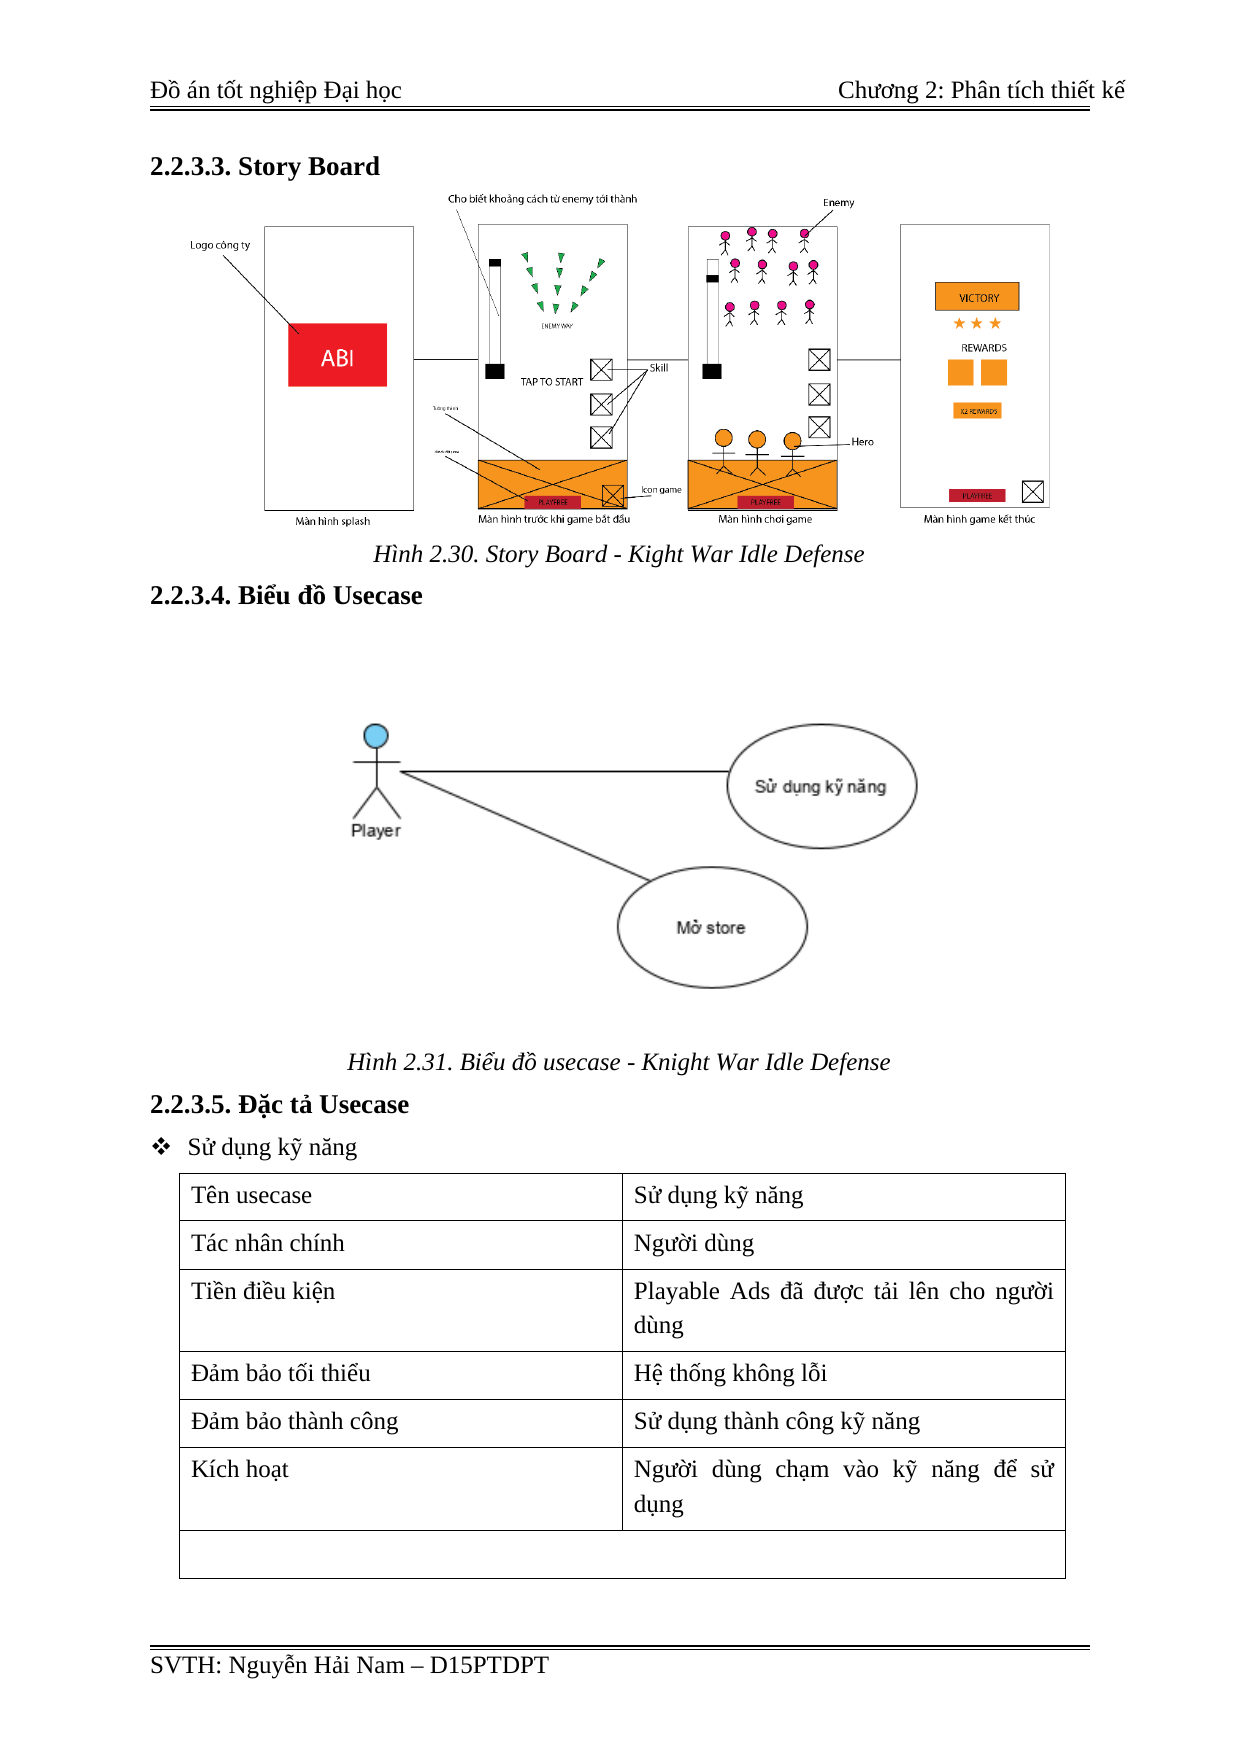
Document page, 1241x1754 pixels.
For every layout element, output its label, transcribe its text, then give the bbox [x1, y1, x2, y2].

table_cell Đảm bảo tối thiểu [180, 1352, 622, 1399]
subtitle 2.2.3.4. Biểu đồ Usecase [150, 579, 1090, 611]
table_cell Sử dụng thành công kỹ năng [623, 1400, 1065, 1447]
table_cell Kích hoạt [180, 1448, 622, 1529]
table_header Sử dụng kỹ năng [623, 1174, 1065, 1220]
text Hình 2.30. Story Board - Kight War Idle Defense [150, 539, 1090, 567]
table_cell Người dùng [623, 1221, 1065, 1268]
picture [295, 622, 945, 1036]
table_cell Đảm bảo thành công [180, 1400, 622, 1447]
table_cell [180, 1531, 1065, 1577]
table_cell Playable Ads đã được tải lên cho người dùng [623, 1270, 1065, 1351]
table_cell Tiền điều kiện [180, 1270, 622, 1351]
subtitle 2.2.3.5. Đặc tả Usecase [150, 1088, 1090, 1119]
picture [190, 193, 1050, 527]
table_cell Tác nhân chính [180, 1221, 622, 1268]
subtitle 2.2.3.3. Story Board [150, 150, 1090, 181]
list Sử dụng kỹ năng [150, 1132, 1090, 1160]
table_cell Người dùng chạm vào kỹ năng để sử dụng [623, 1448, 1065, 1529]
text Hình 2.31. Biểu đồ usecase - Knight War Idle Defense [150, 1047, 1090, 1076]
table_header Tên usecase [180, 1174, 622, 1220]
table_cell Hệ thống không lỗi [623, 1352, 1065, 1399]
